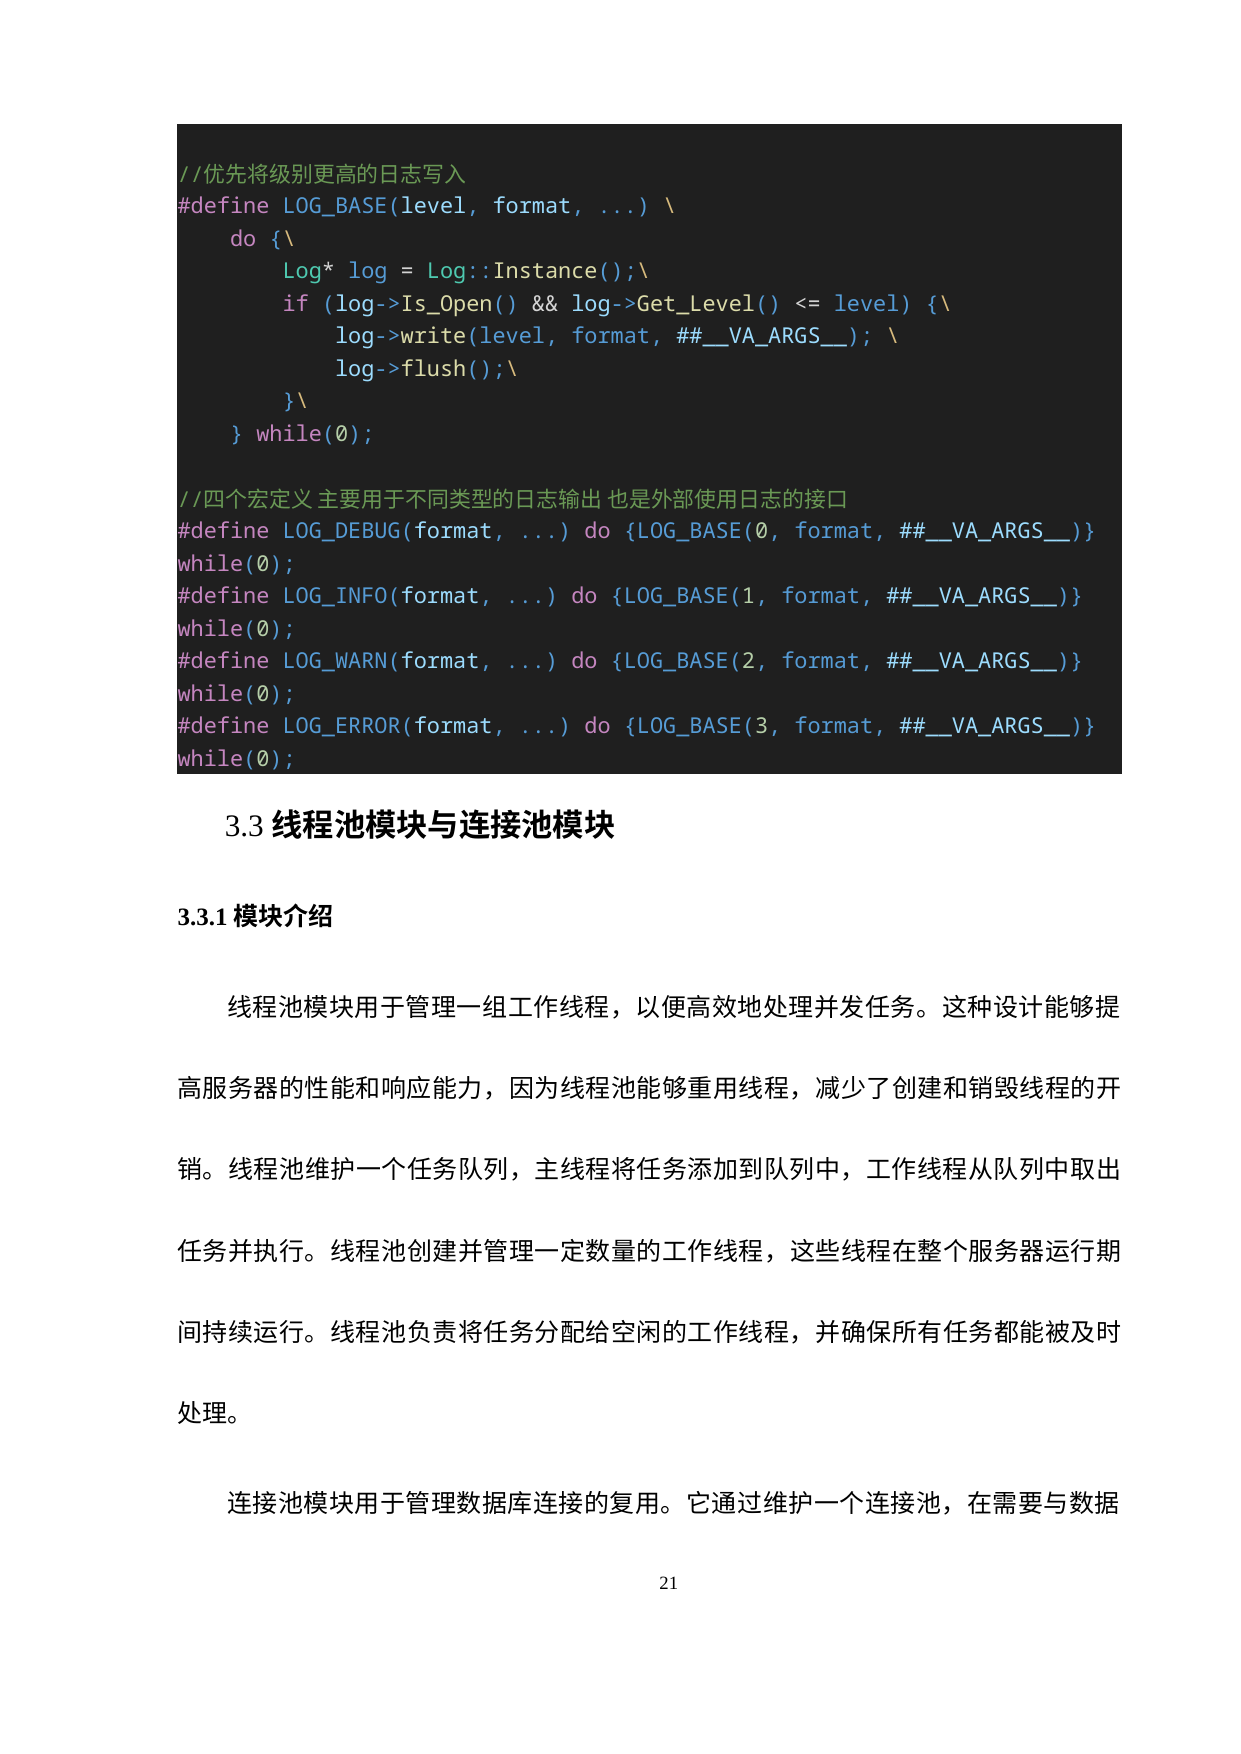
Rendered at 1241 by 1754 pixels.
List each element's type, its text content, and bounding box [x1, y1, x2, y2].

text }\ [177, 384, 1122, 416]
text do {\ [177, 221, 1122, 254]
text Log* log = Log::Instance();\ [177, 254, 1122, 286]
text //四个宏定义 主要用于不同类型的日志输出 也是外部使用日志的接口 [177, 481, 1122, 514]
text 线程池模块用于管理一组工作线程，以便高效地处理并发任务。这种设计能够提高服务器的性能和响应能力，因为线程池能够重用线程，减少了创建和销毁线程的开销。线程池维护一个任务队列，主线程将任务添加到队列中，工作线程从队列中取出任务并执行。线程池创建并管理一定数量的工作线程，这些线程在整个服务器运行期间持续运行。线程池负责将任务分配给空闲的工作线程，并确保所有任务都能被及时处理。 [177, 973, 1122, 1444]
subtitle 线程池模块与连接池模块 [224, 790, 1122, 855]
text //优先将级别更高的日志写入 [177, 156, 1122, 189]
text #define LOG_INFO(format, ...) do {LOG_BASE(1, format, ##__VA_ARGS__)} while(0); [177, 579, 1122, 644]
text #define LOG_DEBUG(format, ...) do {LOG_BASE(0, format, ##__VA_ARGS__)} while(0); [177, 514, 1122, 579]
text #define LOG_BASE(level, format, ...) \ [177, 189, 1122, 221]
text } while(0); [177, 416, 1122, 449]
text log->write(level, format, ##__VA_ARGS__); \ [177, 319, 1122, 351]
text #define LOG_ERROR(format, ...) do {LOG_BASE(3, format, ##__VA_ARGS__)} while(0); [177, 709, 1122, 774]
text log->flush();\ [177, 351, 1122, 384]
text if (log->Is_Open() && log->Get_Level() <= level) {\ [177, 286, 1122, 319]
subtitle 模块介绍 [177, 882, 1122, 947]
text #define LOG_WARN(format, ...) do {LOG_BASE(2, format, ##__VA_ARGS__)} while(0); [177, 644, 1122, 709]
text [177, 1469, 1122, 1534]
